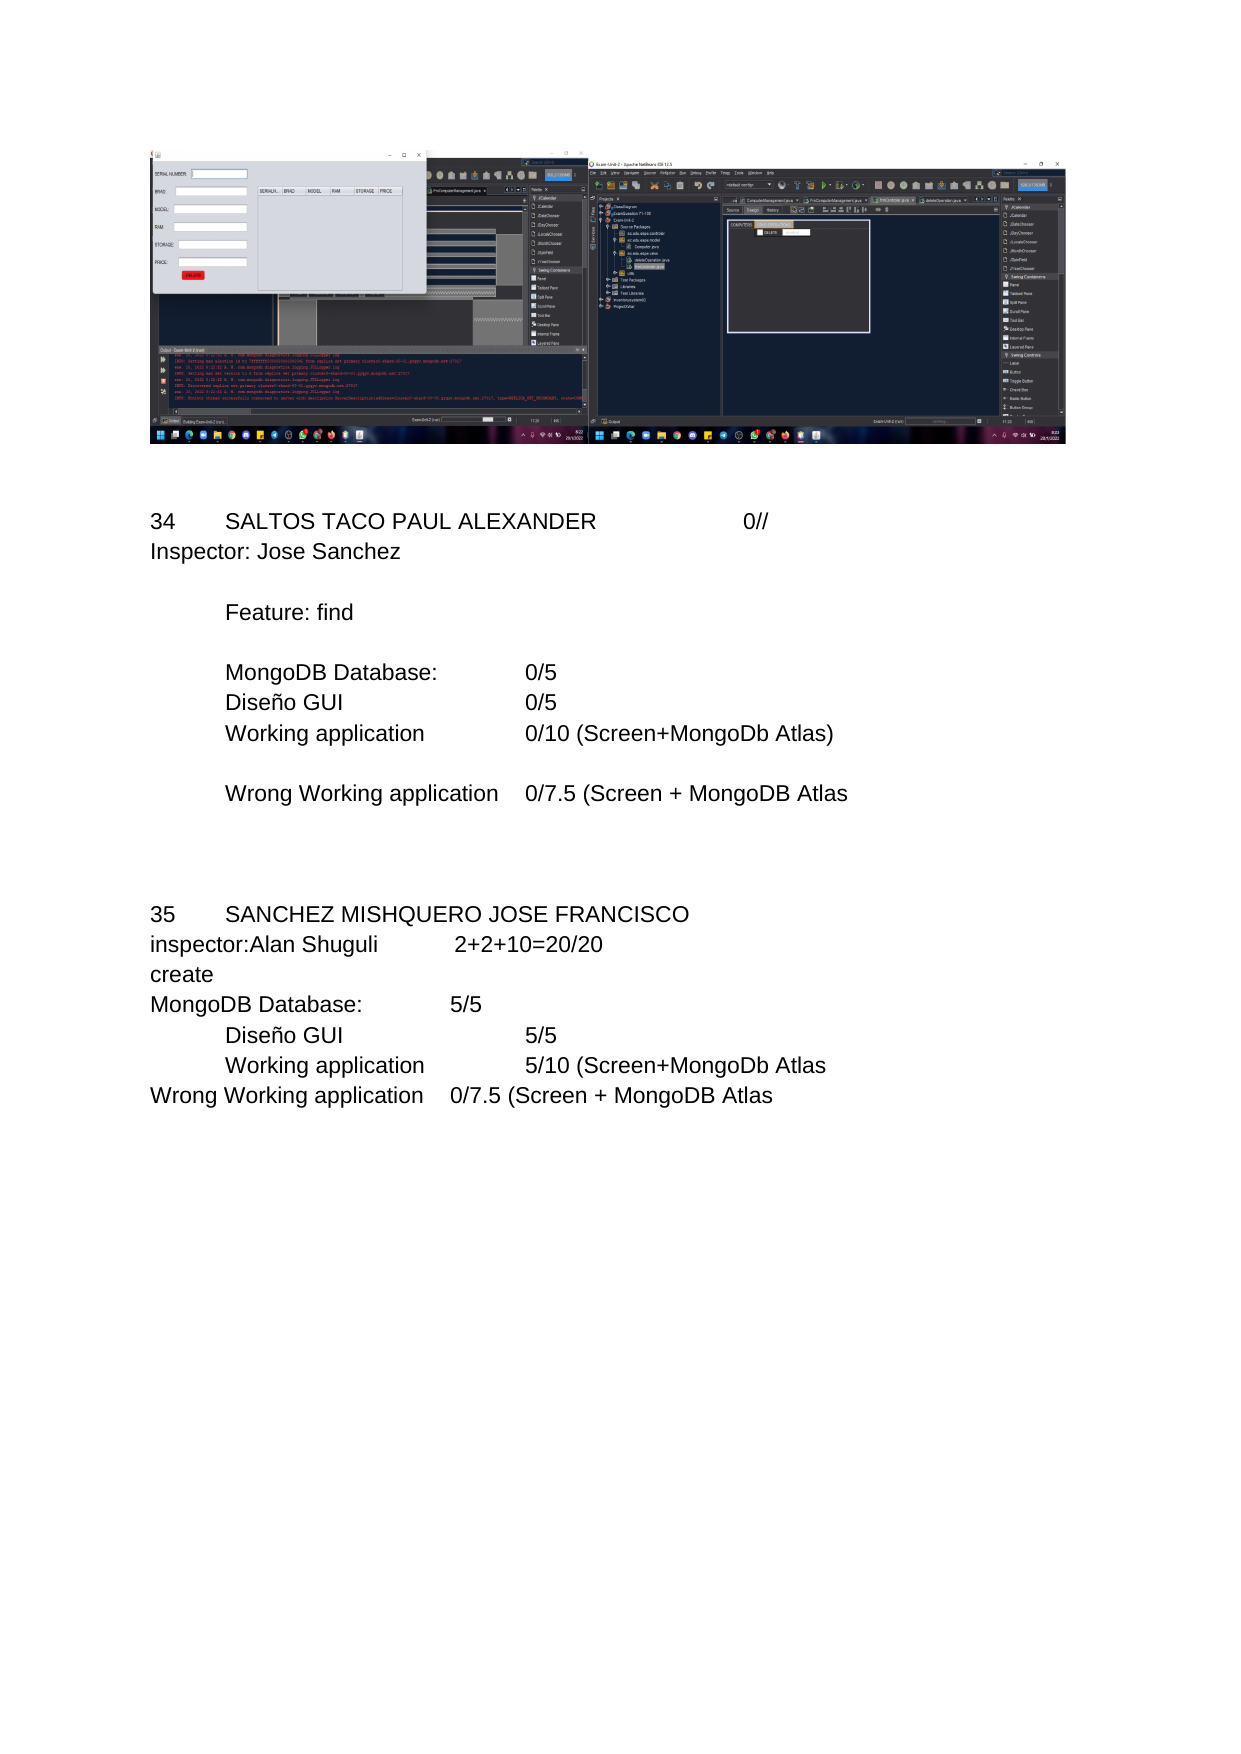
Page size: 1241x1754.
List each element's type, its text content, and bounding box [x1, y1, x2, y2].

text MongoDB Database: 5/5 [150, 991, 1090, 1018]
text Working application 5/10 (Screen+MongoDb Atlas [150, 1052, 1090, 1078]
text inspector:Alan Shuguli 2+2+10=20/20 [150, 931, 1090, 957]
text 35 SANCHEZ MISHQUERO JOSE FRANCISCO [150, 901, 1090, 927]
text Working application 0/10 (Screen+MongoDb Atlas) [150, 719, 1090, 746]
text create [150, 961, 1090, 987]
text Feature: find [150, 599, 1090, 625]
text Wrong Working application 0/7.5 (Screen + MongoDB Atlas [150, 1082, 1090, 1108]
text MongoDB Database: 0/5 [150, 659, 1090, 685]
text Inspector: Jose Sanchez [150, 538, 1090, 564]
text 34 SALTOS TACO PAUL ALEXANDER 0// [150, 508, 1090, 534]
text Wrong Working application 0/7.5 (Screen + MongoDB Atlas [150, 780, 1090, 806]
picture [150, 150, 1066, 444]
text Diseño GUI 5/5 [150, 1022, 1090, 1048]
text Diseño GUI 0/5 [150, 689, 1090, 716]
